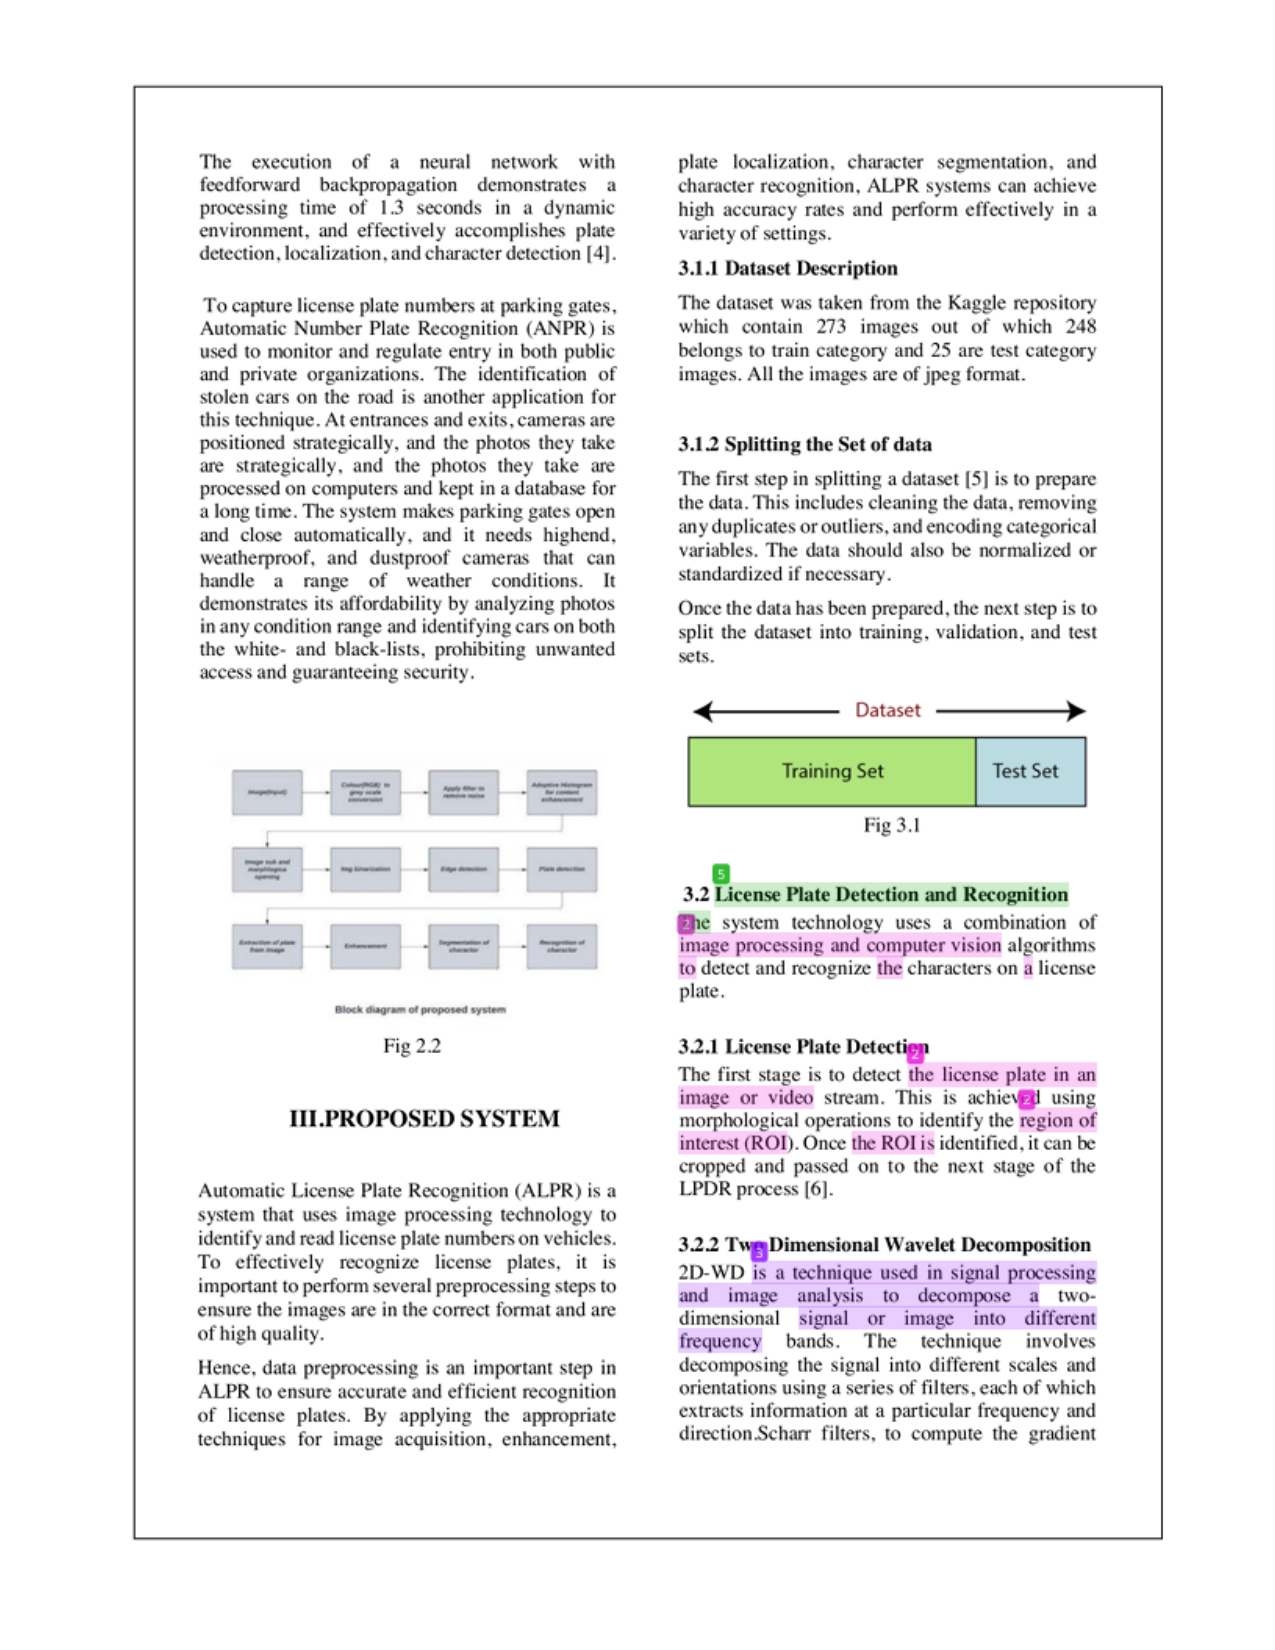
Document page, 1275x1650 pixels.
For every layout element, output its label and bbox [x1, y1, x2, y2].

picture [117, 75, 1174, 1555]
